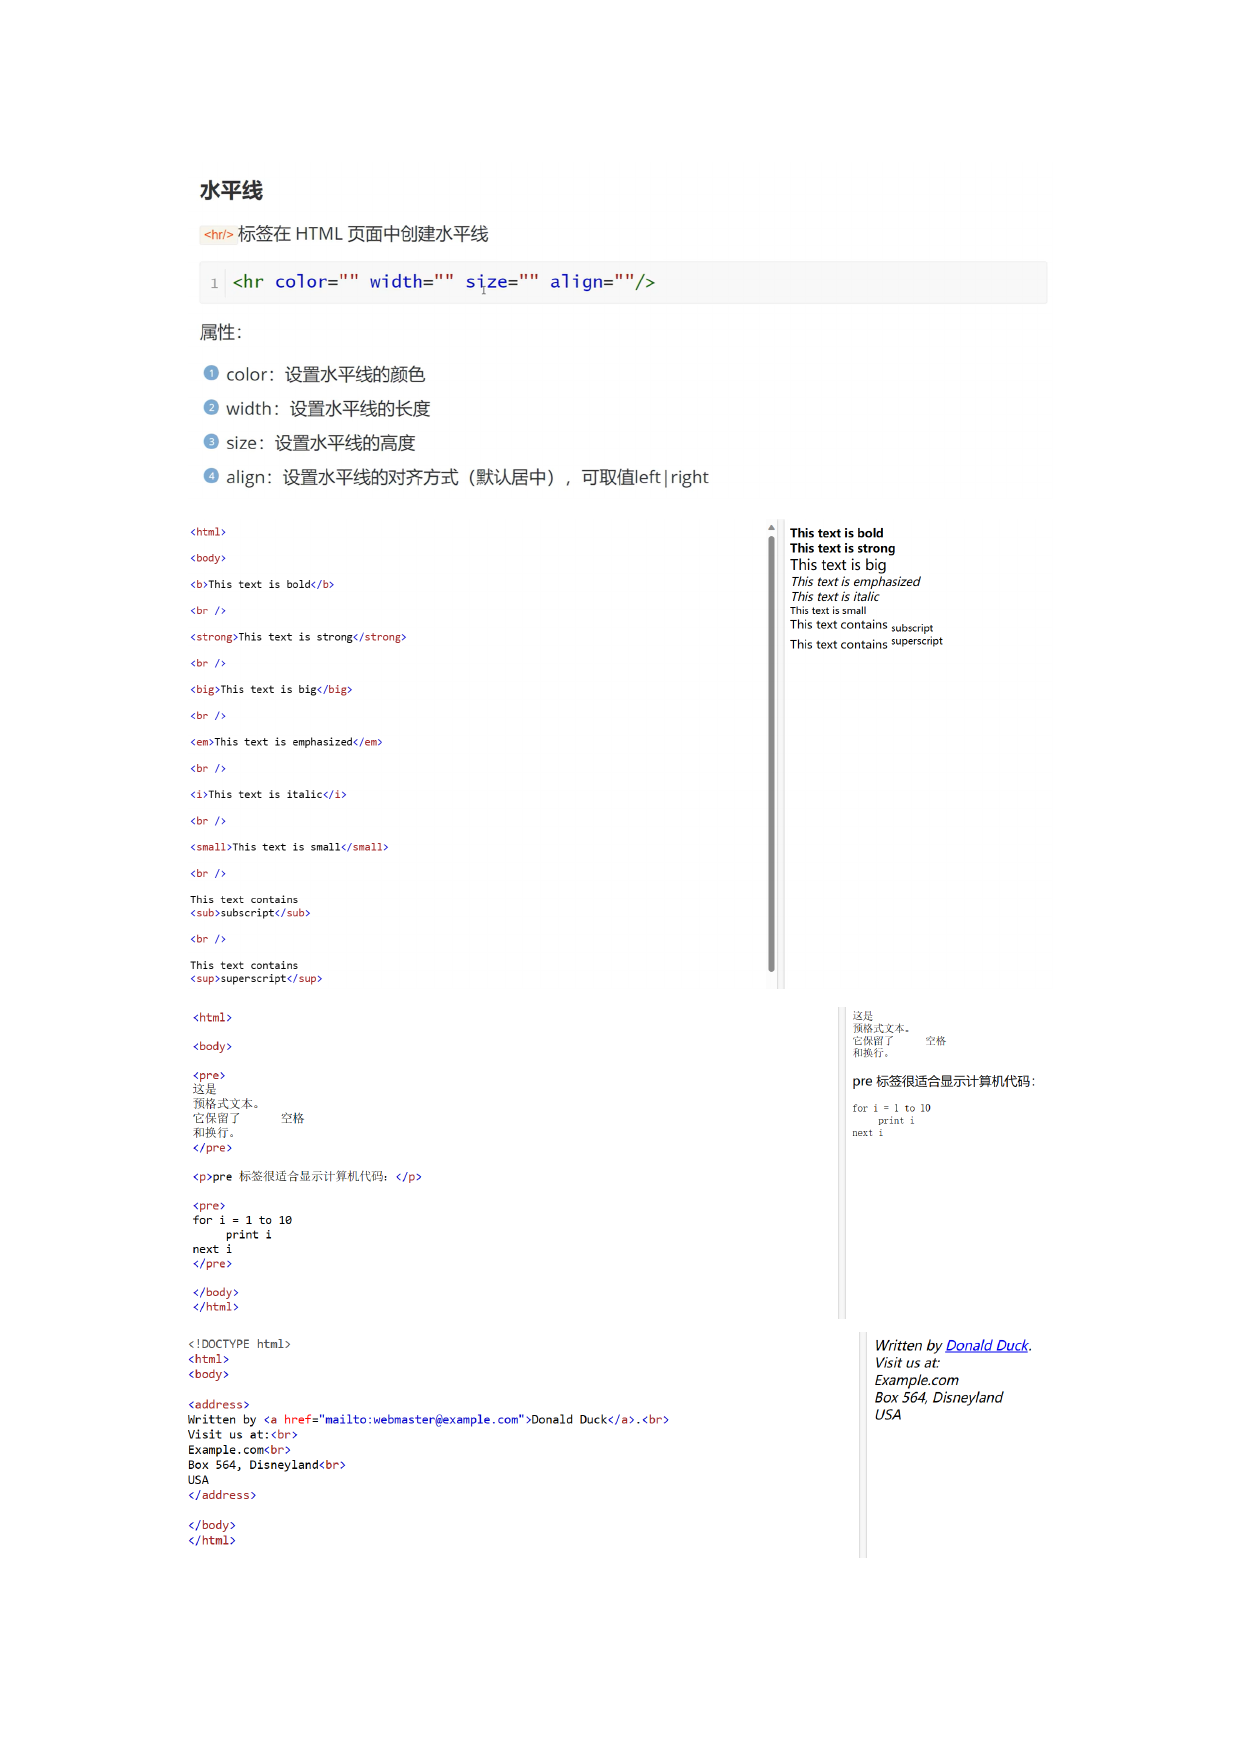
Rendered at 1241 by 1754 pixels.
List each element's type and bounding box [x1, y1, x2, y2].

picture [187, 1007, 1053, 1319]
picture [187, 162, 1053, 499]
picture [187, 519, 1053, 989]
picture [187, 1332, 1053, 1558]
